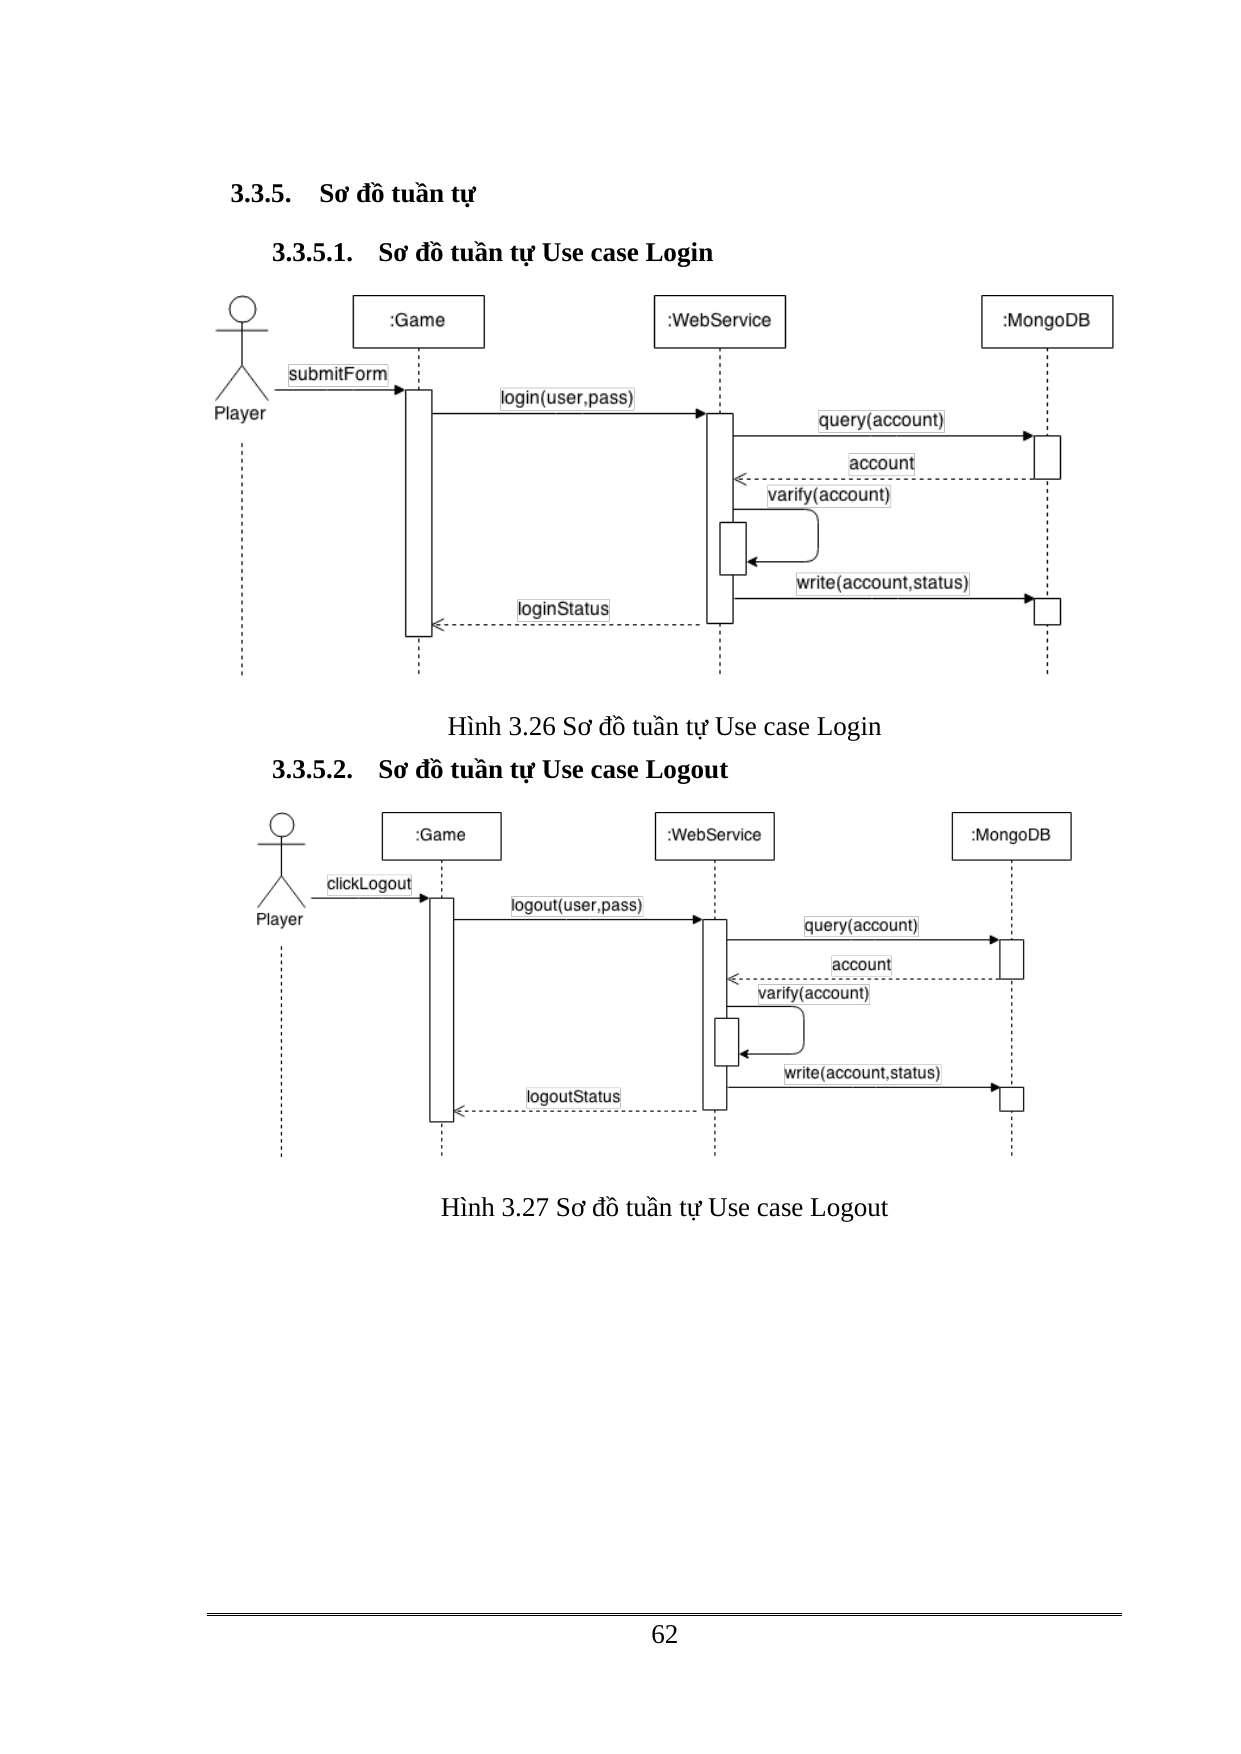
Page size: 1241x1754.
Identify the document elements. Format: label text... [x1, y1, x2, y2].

subtitle Sơ đồ tuần tự Use case Logout [272, 753, 1122, 784]
picture [256, 812, 1073, 1163]
subtitle Sơ đồ tuần tự [230, 177, 1122, 208]
subtitle Sơ đồ tuần tự Use case Login [272, 236, 1122, 267]
picture [214, 295, 1115, 682]
